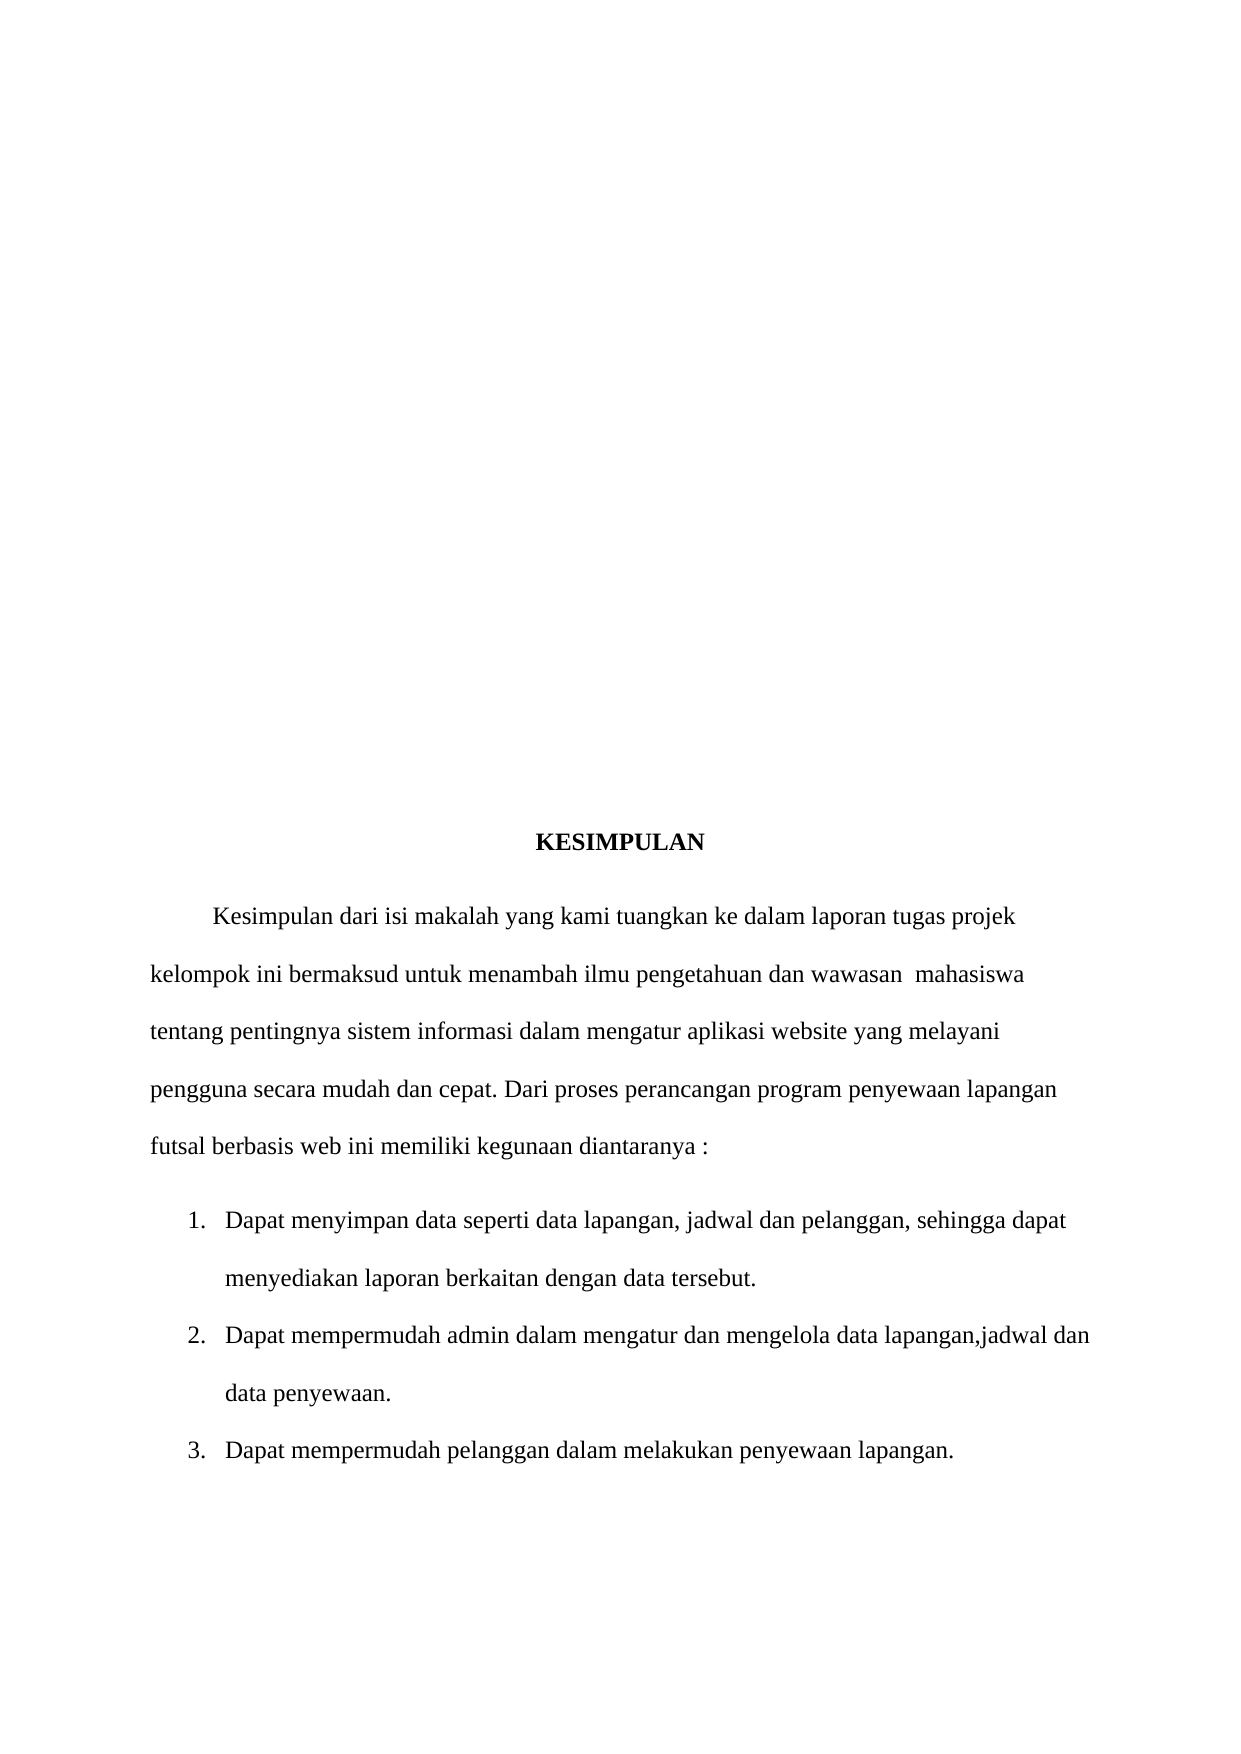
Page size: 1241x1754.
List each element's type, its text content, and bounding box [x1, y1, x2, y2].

text KESIMPULAN [150, 827, 1090, 856]
list Dapat mempermudah admin dalam mengatur dan mengelola data lapangan,jadwal dan data penyewaan. [187, 1320, 1090, 1407]
list Dapat mempermudah pelanggan dalam melakukan penyewaan lapangan. [187, 1435, 1090, 1464]
list Dapat menyimpan data seperti data lapangan, jadwal dan pelanggan, sehingga dapat menyediakan laporan berkaitan dengan data tersebut. [187, 1205, 1090, 1292]
text Kesimpulan dari isi makalah yang kami tuangkan ke dalam laporan tugas projek kelompok ini bermaksud untuk menambah ilmu pengetahuan dan wawasan mahasiswa tentang pentingnya sistem informasi dalam mengatur aplikasi website yang melayani pengguna secara mudah dan cepat. Dari proses perancangan program penyewaan lapangan futsal berbasis web ini memiliki kegunaan diantaranya : [150, 901, 1090, 1160]
